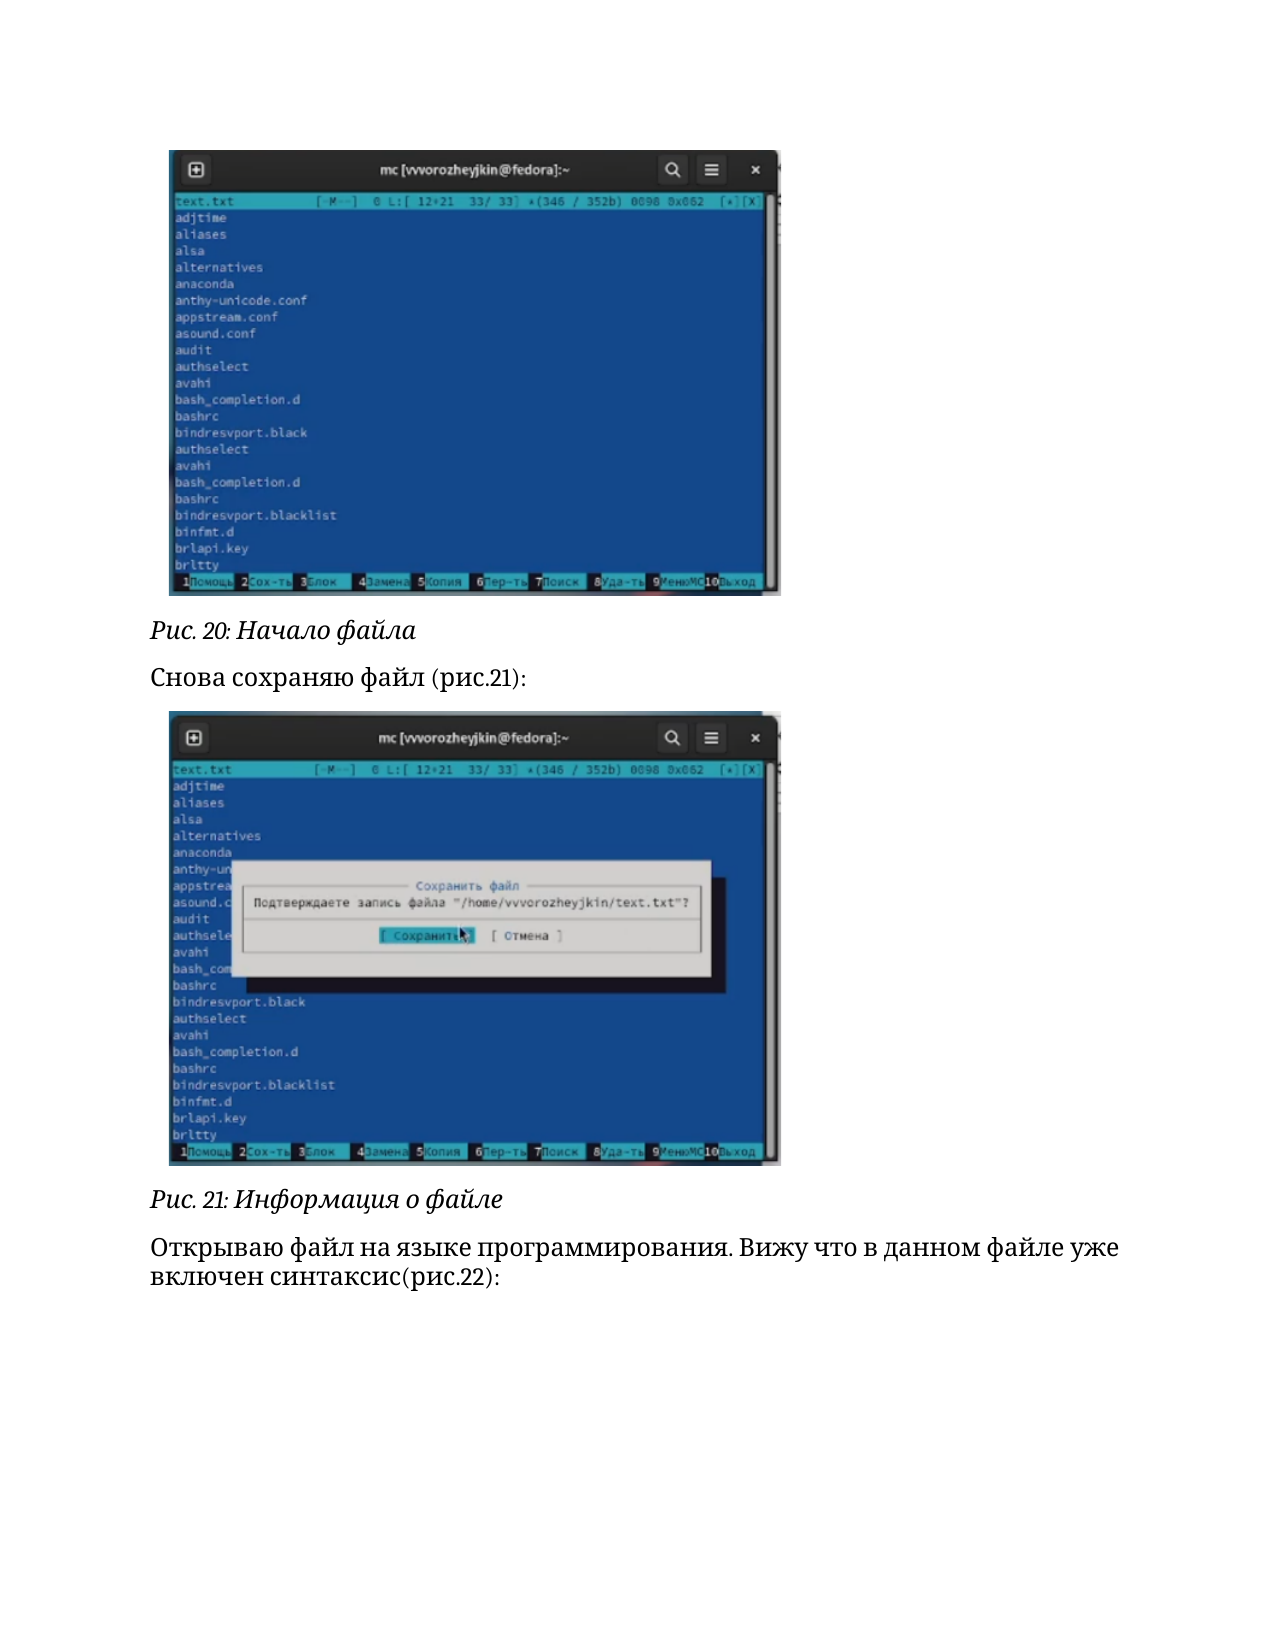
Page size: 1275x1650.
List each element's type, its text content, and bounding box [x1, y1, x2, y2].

text Рис. 21: Информация о файле [150, 1186, 1125, 1215]
text Открываю файл на языке программирования. Вижу что в данном файле уже включен синтаксис(рис.22): [150, 1234, 1125, 1291]
text Снова сохраняю файл (рис.21): [150, 664, 1125, 693]
picture [168, 711, 782, 1166]
text Рис. 20: Начало файла [150, 617, 1125, 645]
picture [168, 150, 782, 596]
